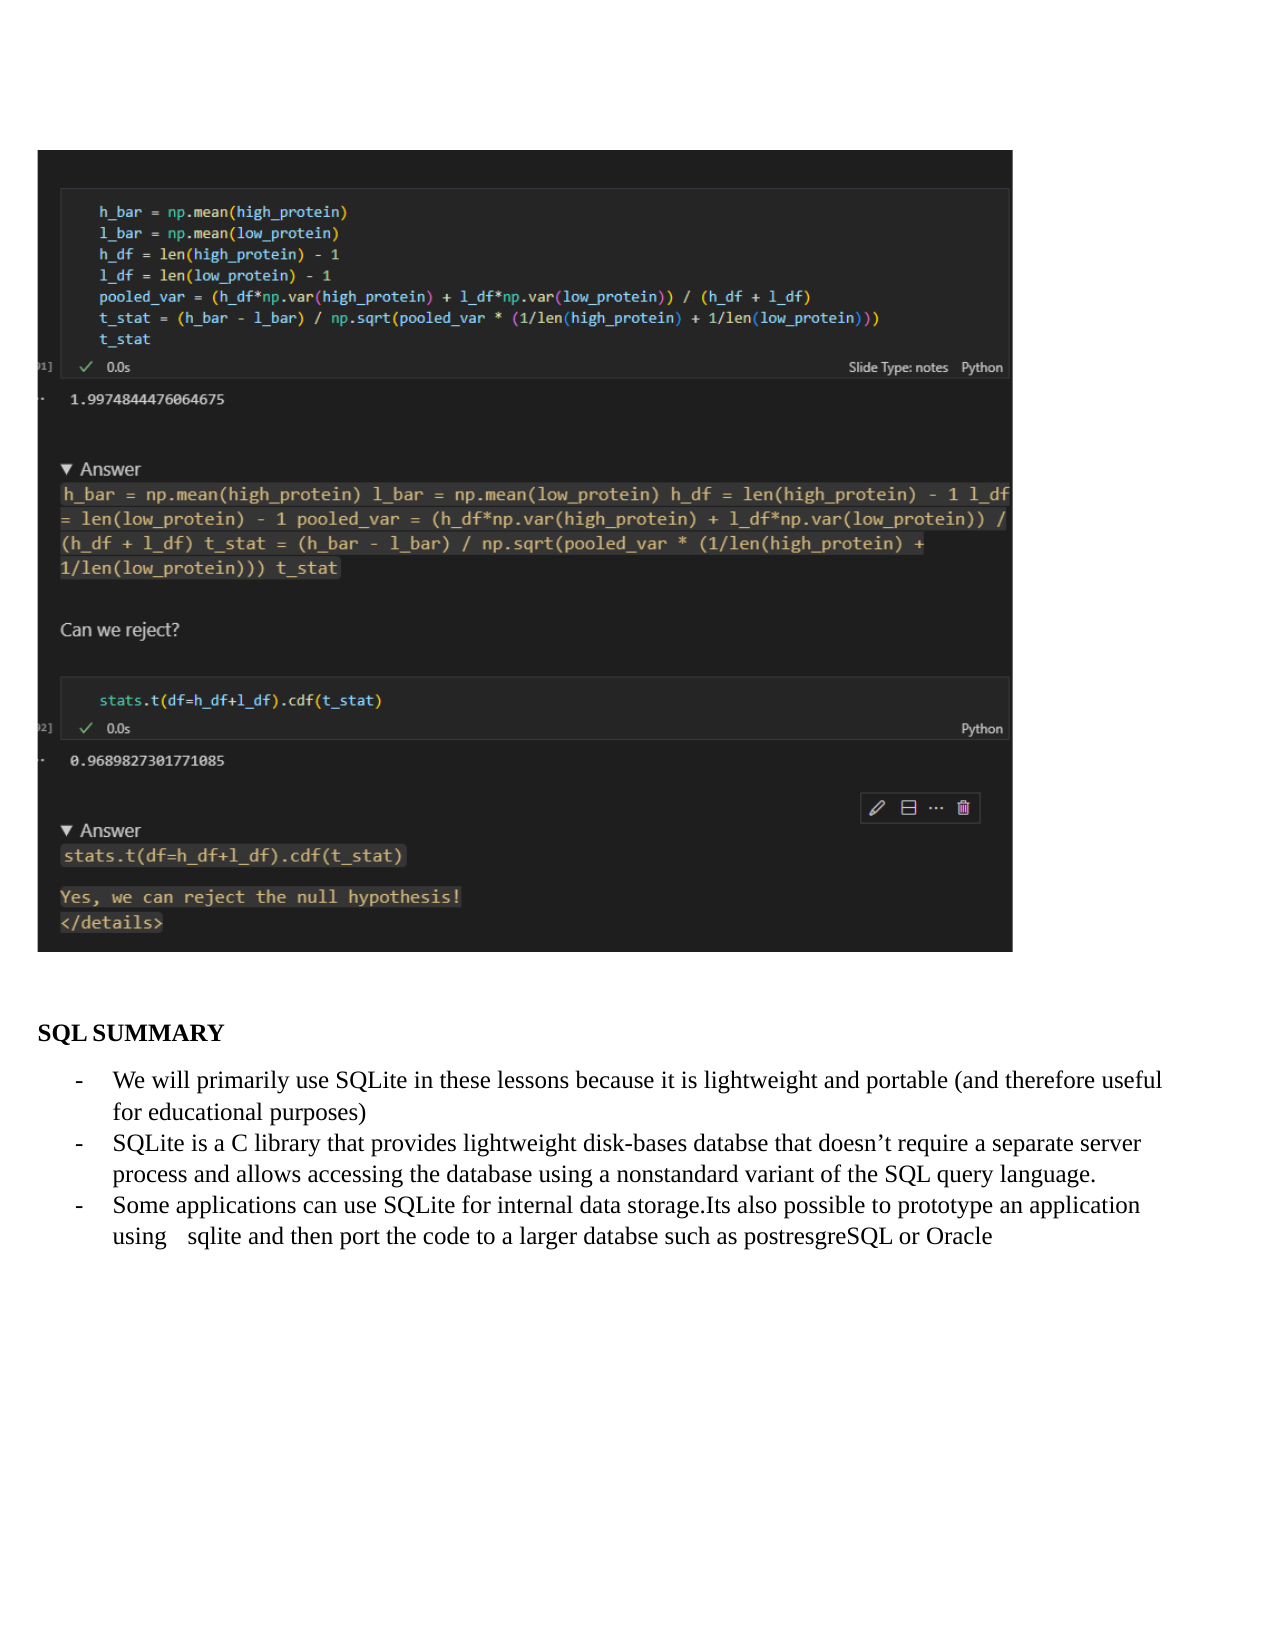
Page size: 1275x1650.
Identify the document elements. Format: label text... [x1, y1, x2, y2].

list SQLite is a C library that provides lightweight disk-bases databse that doesn’t require a separate server process and allows accessing the database using a nonstandard variant of the SQL query language. [75, 1128, 1191, 1187]
picture [37, 150, 1013, 952]
list We will primarily use SQLite in these lessons because it is lightweight and portable (and therefore useful for educational purposes) [75, 1066, 1191, 1125]
list Some applications can use SQLite for internal data storage.Its also possible to prototype an application using sqlite and then port the code to a larger databse such as postresgreSQL or Oracle [75, 1190, 1191, 1249]
text SQL SUMMARY [37, 1018, 1191, 1047]
